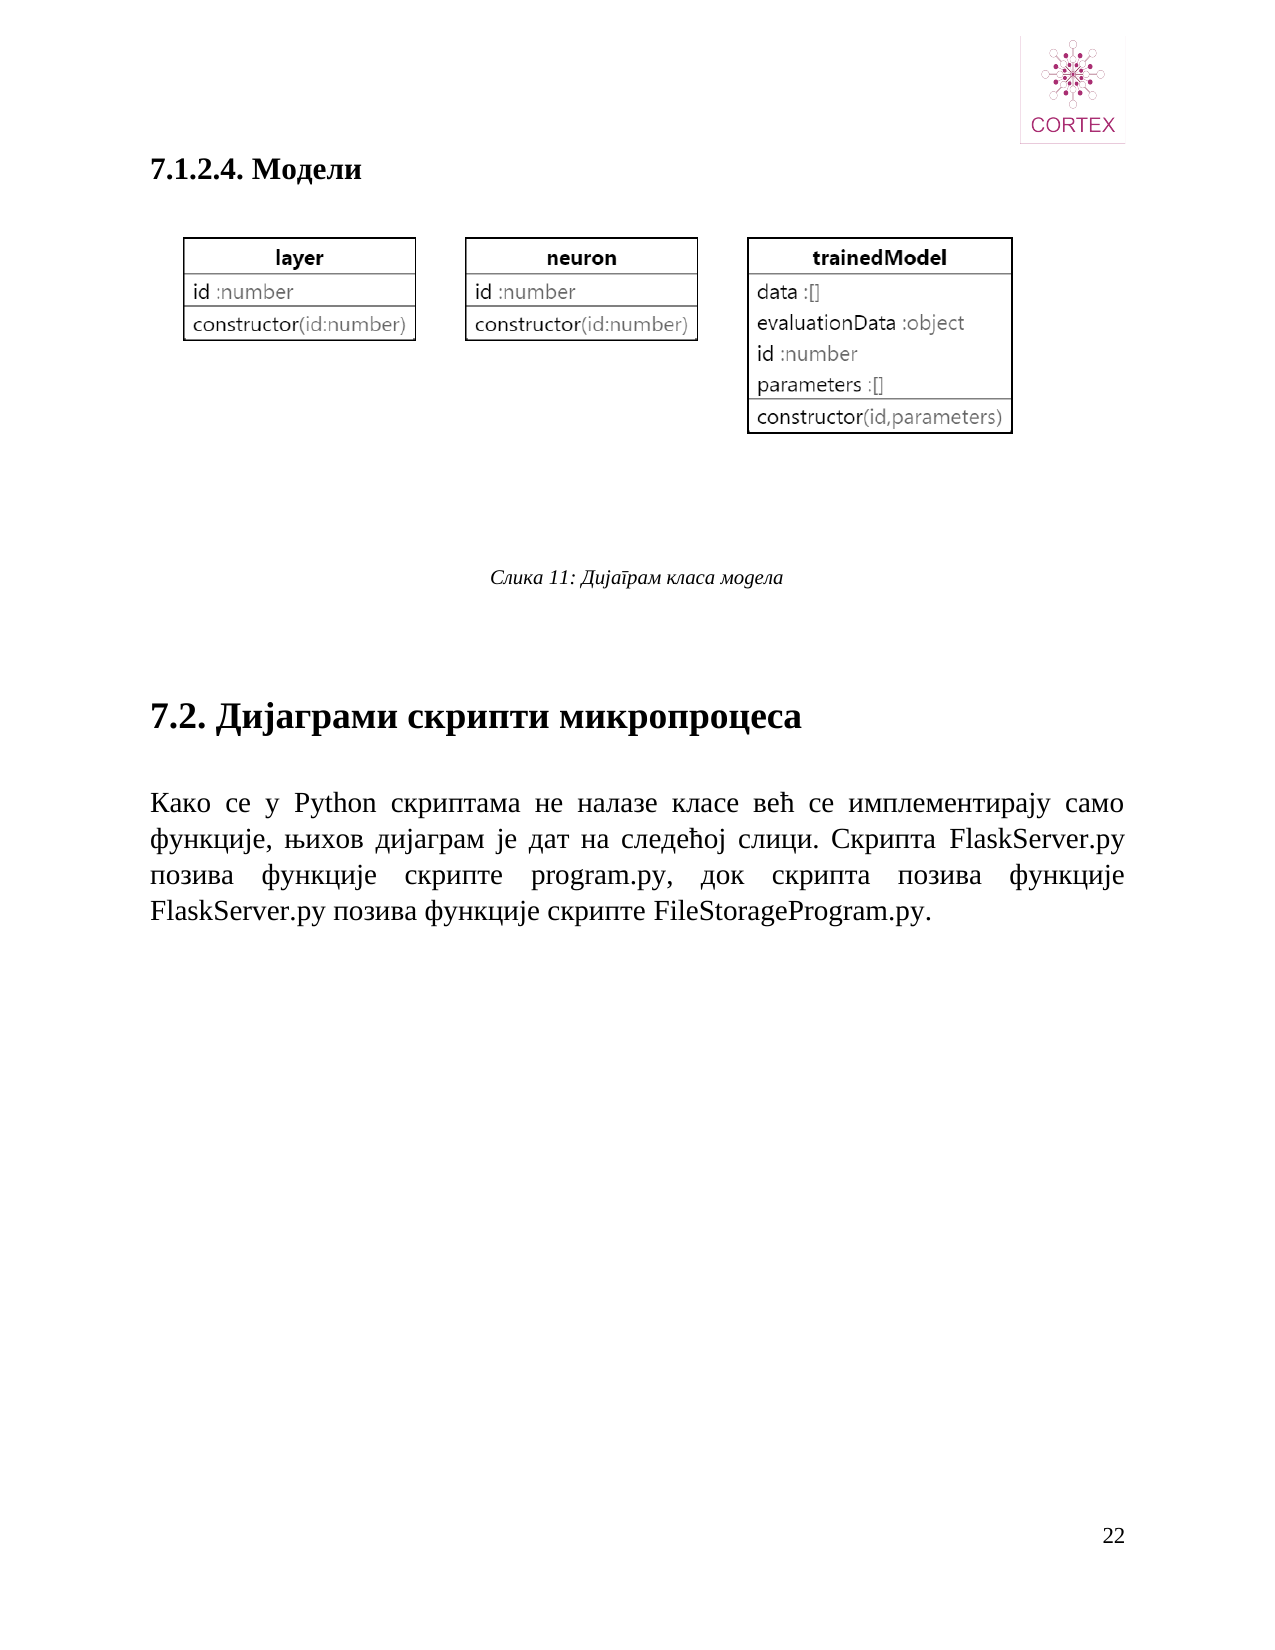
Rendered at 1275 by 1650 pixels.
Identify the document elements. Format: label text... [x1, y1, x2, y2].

picture [1020, 36, 1125, 144]
picture [150, 188, 1125, 547]
text Слика 11: Дијаграм класа модела [150, 565, 1125, 589]
text Како се у Python скриптама не налазе класе већ се имплементирају само функције, њихов дијаграм је дат на следећој слици. Скрипта FlaskServer.py позива функције скрипте program.py, док скрипта позива функције FlaskServer.py позива функције скрипте FileStorageProgram.py. [150, 785, 1125, 927]
subtitle 7.2. Дијаграми скрипти микропроцеса [150, 693, 1125, 736]
subtitle 7.1.2.4. Модели [150, 150, 1125, 186]
